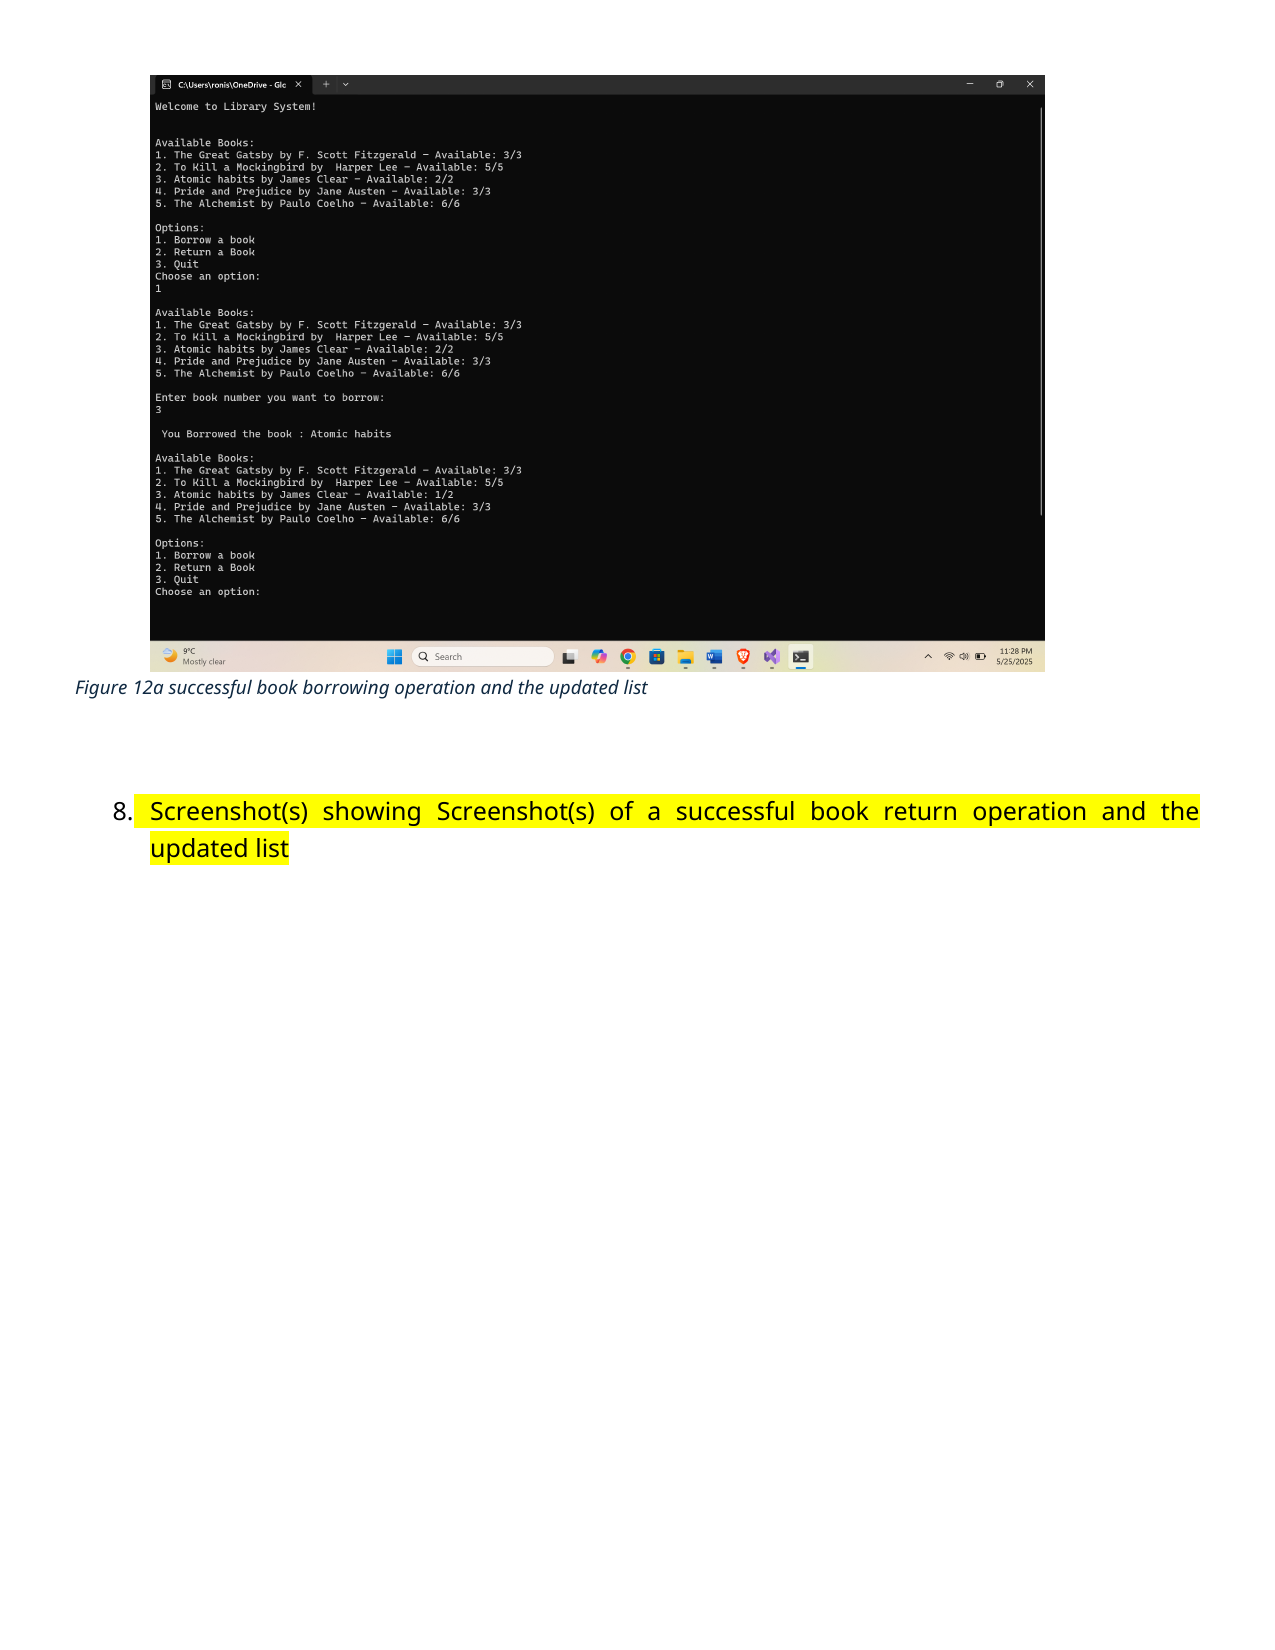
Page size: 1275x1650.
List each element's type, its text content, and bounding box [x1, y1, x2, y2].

picture [150, 75, 1045, 672]
text Figure 12a successful book borrowing operation and the updated list [75, 674, 1200, 699]
list Screenshot(s) showing Screenshot(s) of a successful book return operation and the updated list [112, 794, 1200, 865]
